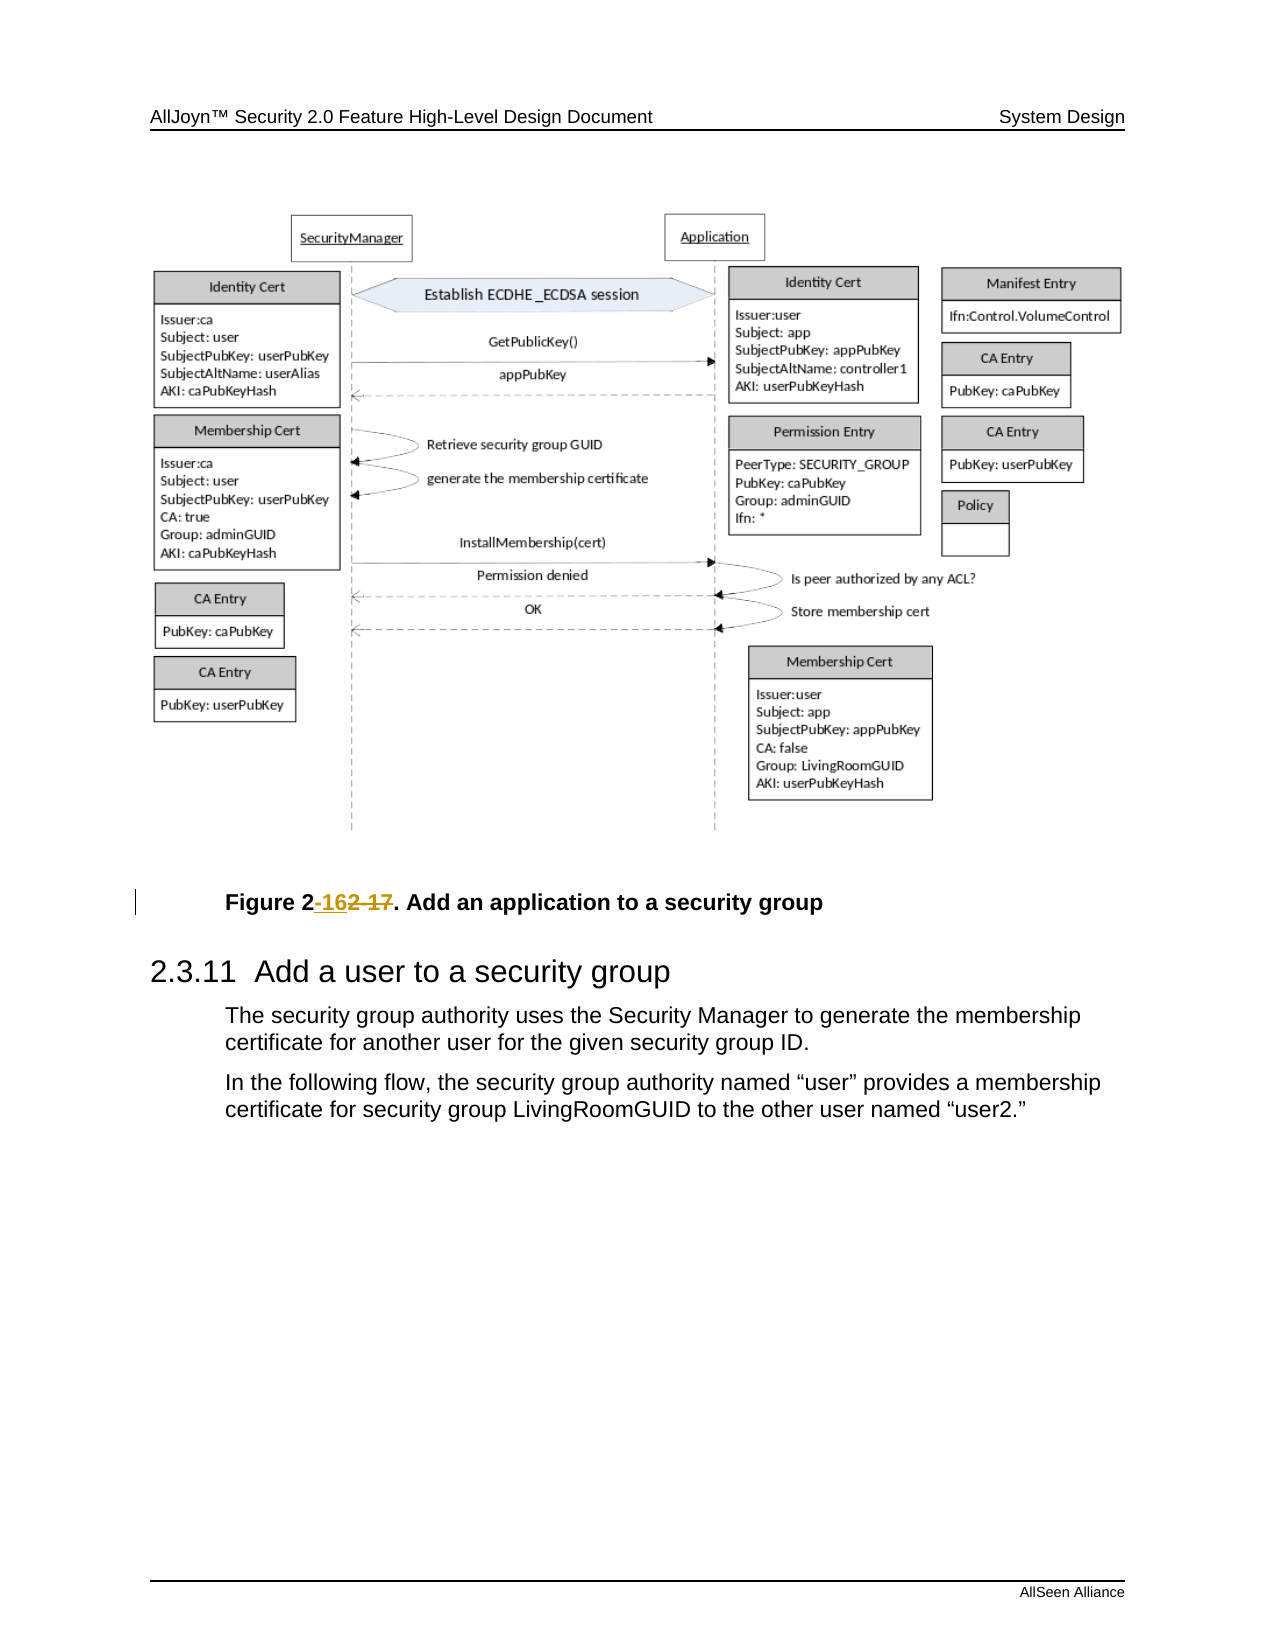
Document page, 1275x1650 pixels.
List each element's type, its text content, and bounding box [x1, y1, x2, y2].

subtitle Add a user to a security group [150, 953, 1125, 989]
text The security group authority uses the Security Manager to generate the membership certificate for another user for the given security group ID. [225, 1001, 1125, 1056]
text In the following flow, the security group authority named “user” provides a membership certificate for security group LivingRoomGUID to the other user named “user2.” [225, 1068, 1125, 1122]
text Figure 2. Add an application to a security group [225, 889, 1125, 915]
